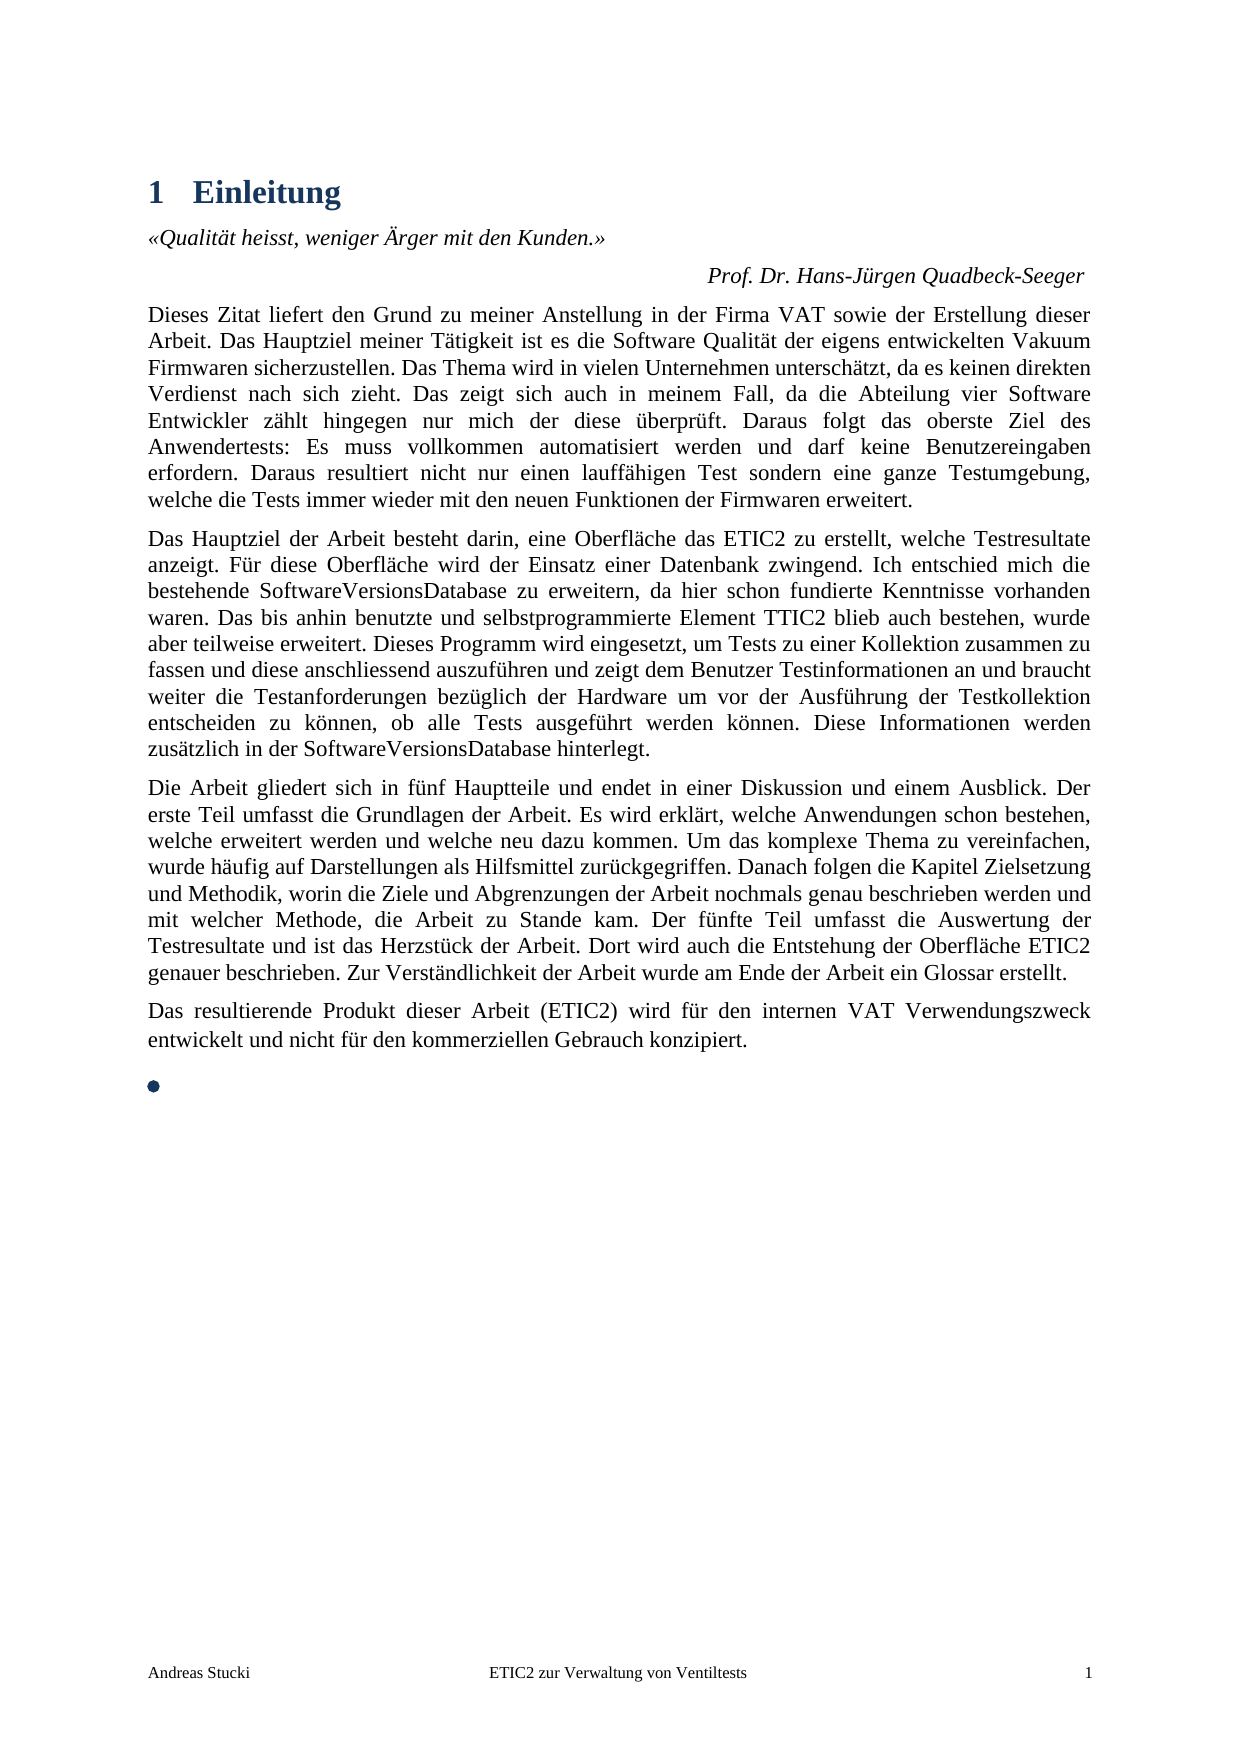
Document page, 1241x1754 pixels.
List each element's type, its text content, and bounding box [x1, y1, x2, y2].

text Das Hauptziel der Arbeit besteht darin, eine Oberfläche das ETIC2 zu erstellt, welche Testresultate anzeigt. Für diese Oberfläche wird der Einsatz einer Datenbank zwingend. Ich entschied mich die bestehende SoftwareVersionsDatabase zu erweitern, da hier schon fundierte Kenntnisse vorhanden waren. Das bis anhin benutzte und selbstprogrammierte Element TTIC2 blieb auch bestehen, wurde aber teilweise erweitert. Dieses Programm wird eingesetzt, um Tests zu einer Kollektion zusammen zu fassen und diese anschliessend auszuführen und zeigt dem Benutzer Testinformationen an und braucht weiter die Testanforderungen bezüglich der Hardware um vor der Ausführung der Testkollektion entscheiden zu können, ob alle Tests ausgeführt werden können. Diese Informationen werden zusätzlich in der SoftwareVersionsDatabase hinterlegt. [148, 524, 1092, 762]
subtitle Einleitung [148, 173, 1092, 211]
text Das resultierende Produkt dieser Arbeit (ETIC2) wird für den internen VAT Verwendungszweck entwickelt und nicht für den kommerziellen Gebrauch konzipiert. [148, 998, 1092, 1052]
text Die Arbeit gliedert sich in fünf Hauptteile und endet in einer Diskussion und einem Ausblick. Der erste Teil umfasst die Grundlagen der Arbeit. Es wird erklärt, welche Anwendungen schon bestehen, welche erweitert werden und welche neu dazu kommen. Um das komplexe Thema zu vereinfachen, wurde häufig auf Darstellungen als Hilfsmittel zurückgegriffen. Danach folgen die Kapitel Zielsetzung und Methodik, worin die Ziele und Abgrenzungen der Arbeit nochmals genau beschrieben werden und mit welcher Methode, die Arbeit zu Stande kam. Der fünfte Teil umfasst die Auswertung der Testresultate und ist das Herzstück der Arbeit. Dort wird auch die Entstehung der Oberfläche ETIC2 genauer beschrieben. Zur Verständlichkeit der Arbeit wurde am Ende der Arbeit ein Glossar erstellt. [148, 774, 1092, 985]
text «Qualität heisst, weniger Ärger mit den Kunden.» [148, 223, 1092, 250]
text Prof. Dr. Hans-Jürgen Quadbeck-Seeger [148, 262, 1092, 289]
text Dieses Zitat liefert den Grund zu meiner Anstellung in der Firma VAT sowie der Erstellung dieser Arbeit. Das Hauptziel meiner Tätigkeit ist es die Software Qualität der eigens entwickelten Vakuum Firmwaren sicherzustellen. Das Thema wird in vielen Unternehmen unterschätzt, da es keinen direkten Verdienst nach sich zieht. Das zeigt sich auch in meinem Fall, da die Abteilung vier Software Entwickler zählt hingegen nur mich der diese überprüft. Daraus folgt das oberste Ziel des Anwendertests: Es muss vollkommen automatisiert werden und darf keine Benutzereingaben erfordern. Daraus resultiert nicht nur einen lauffähigen Test sondern eine ganze Testumgebung, welche die Tests immer wieder mit den neuen Funktionen der Firmwaren erweitert. [148, 301, 1092, 512]
